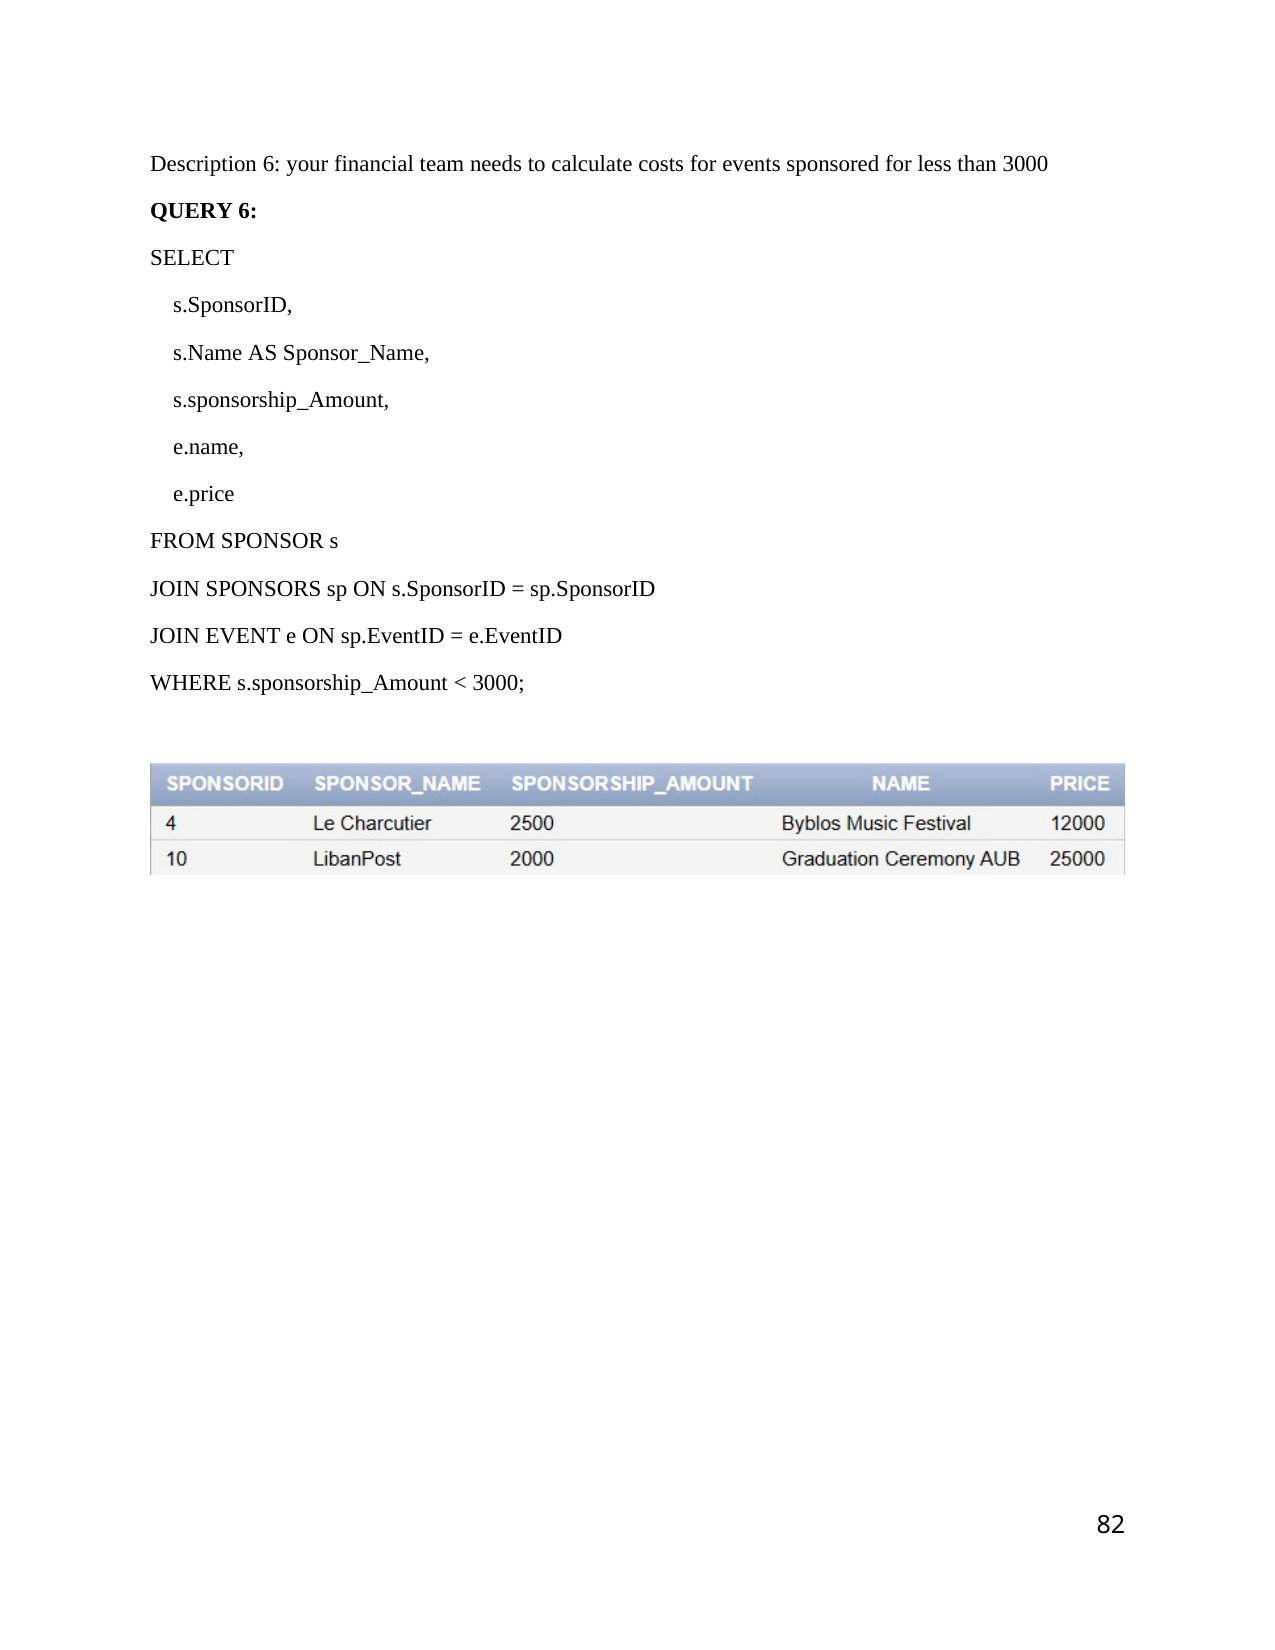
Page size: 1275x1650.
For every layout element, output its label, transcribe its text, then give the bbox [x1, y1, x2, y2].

picture [150, 763, 1125, 875]
text WHERE s.sponsorship_Amount < 3000; [150, 669, 1125, 695]
text QUERY 6: [150, 197, 1125, 223]
text s.SponsorID, [150, 292, 1125, 318]
text SELECT [150, 244, 1125, 271]
text e.name, [150, 433, 1125, 459]
text Description 6: your financial team needs to calculate costs for events sponsored for less than 3000 [150, 150, 1125, 176]
text JOIN EVENT e ON sp.EventID = e.EventID [150, 622, 1125, 648]
text JOIN SPONSORS sp ON s.SponsorID = sp.SponsorID [150, 575, 1125, 601]
text s.sponsorship_Amount, [150, 386, 1125, 412]
text s.Name AS Sponsor_Name, [150, 339, 1125, 365]
text e.price [150, 480, 1125, 507]
text FROM SPONSOR s [150, 527, 1125, 554]
